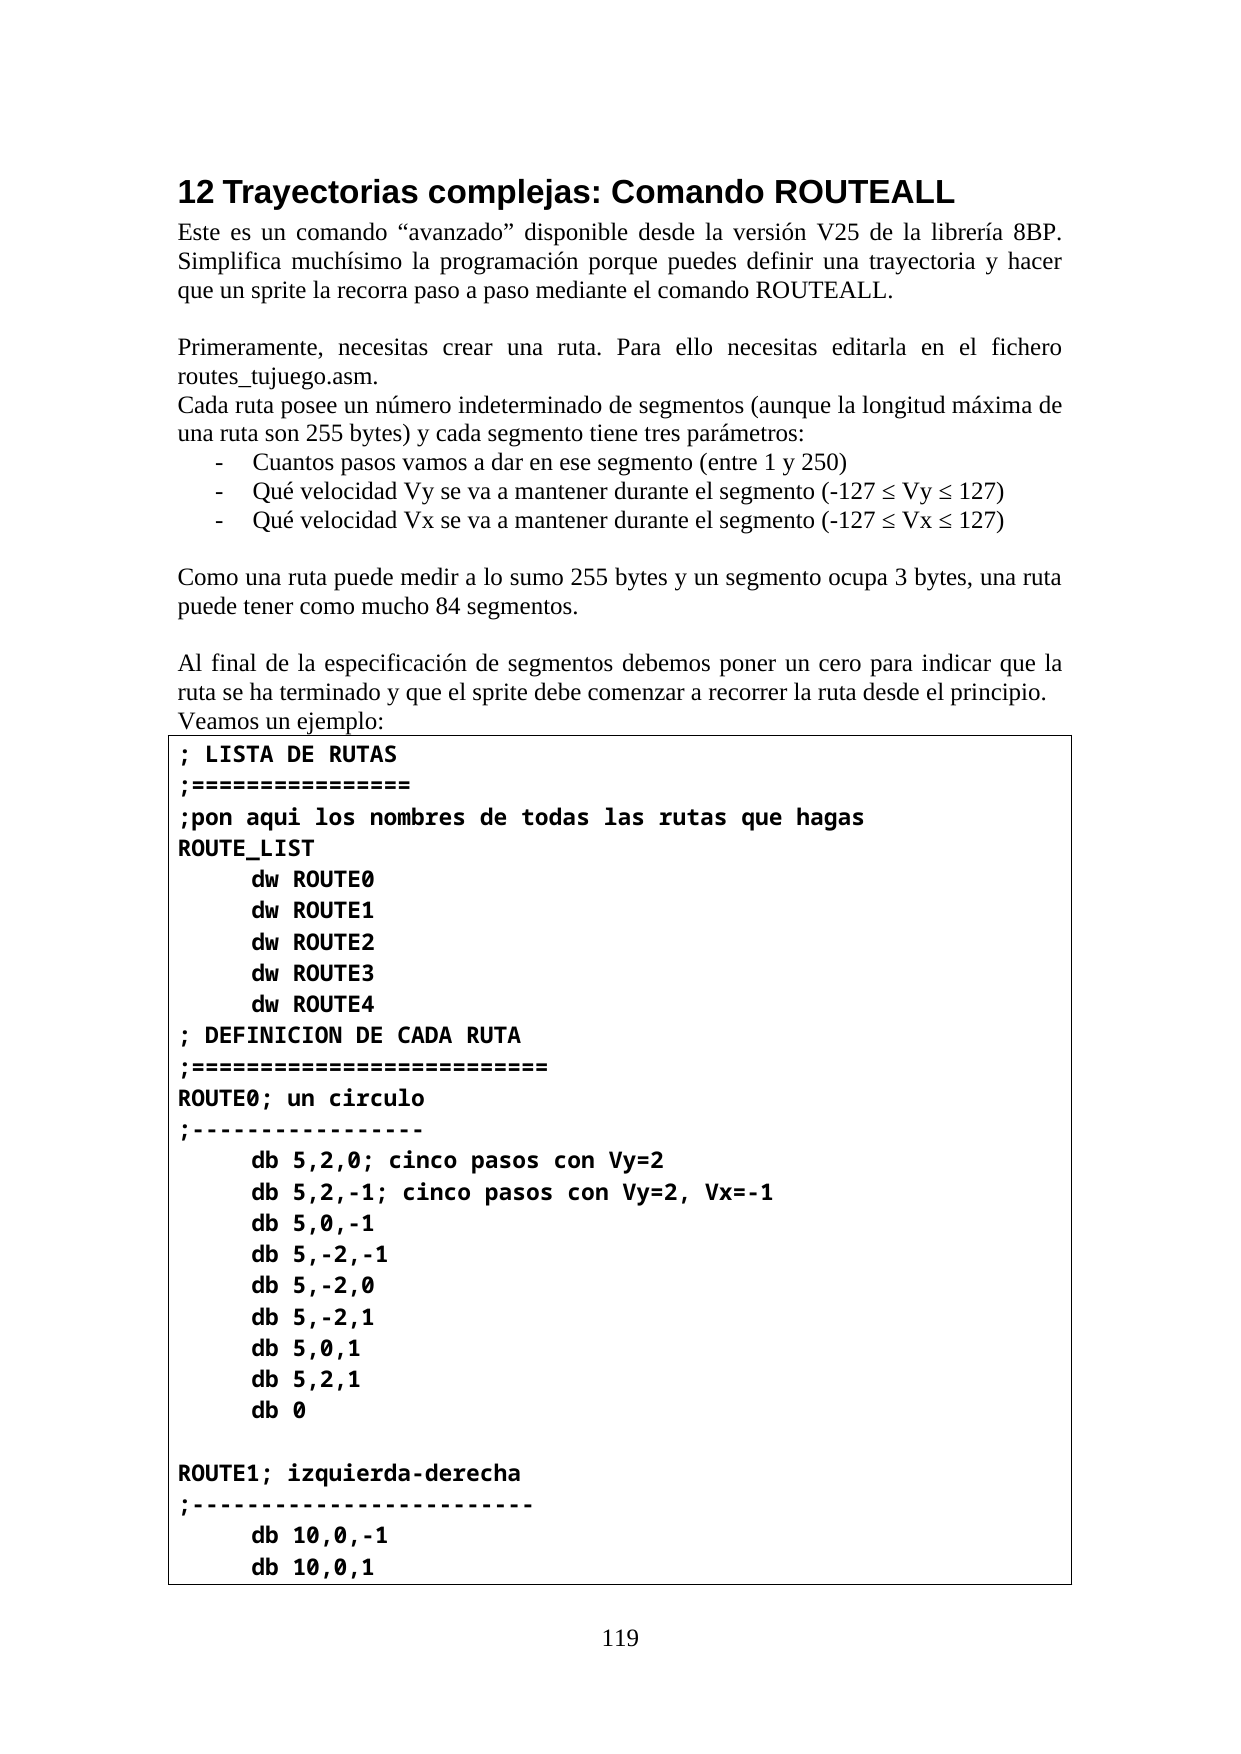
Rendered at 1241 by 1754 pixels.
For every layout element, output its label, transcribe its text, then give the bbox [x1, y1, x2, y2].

text dw ROUTE3 [177, 957, 1063, 988]
list Qué velocidad Vy se va a mantener durante el segmento (-127 ≤ Vy ≤ 127) [215, 476, 1063, 505]
text db 5,2,-1; cinco pasos con Vy=2, Vx=-1 [177, 1175, 1063, 1207]
text Como una ruta puede medir a lo sumo 255 bytes y un segmento ocupa 3 bytes, una ruta puede tener como mucho 84 segmentos. [177, 562, 1063, 620]
text db 5,-2,-1 [177, 1238, 1063, 1269]
text ROUTE_LIST [177, 832, 1063, 863]
list Cuantos pasos vamos a dar en ese segmento (entre 1 y 250) [215, 447, 1063, 476]
text db 5,0,1 [177, 1332, 1063, 1363]
text dw ROUTE4 [177, 988, 1063, 1019]
text ;========================== [177, 1050, 1063, 1082]
text db 5,2,1 [177, 1363, 1063, 1394]
text db 5,2,0; cinco pasos con Vy=2 [177, 1144, 1063, 1175]
text Cada ruta posee un número indeterminado de segmentos (aunque la longitud máxima de una ruta son 255 bytes) y cada segmento tiene tres parámetros: [177, 390, 1063, 447]
text ;----------------- [177, 1113, 1063, 1144]
text ; LISTA DE RUTAS [169, 736, 1071, 769]
text dw ROUTE0 [177, 863, 1063, 894]
text ;================ [177, 769, 1063, 800]
text Al final de la especificación de segmentos debemos poner un cero para indicar que la ruta se ha terminado y que el sprite debe comenzar a recorrer la ruta desde el principio. [177, 648, 1063, 706]
subtitle Trayectorias complejas: Comando ROUTEALL [177, 173, 1063, 211]
text dw ROUTE2 [177, 925, 1063, 957]
text db 10,0,-1 [177, 1519, 1063, 1547]
text ;pon aqui los nombres de todas las rutas que hagas [177, 800, 1063, 832]
text db 10,0,1 [169, 1547, 1071, 1584]
text ;------------------------- [177, 1488, 1063, 1519]
text Este es un comando “avanzado” disponible desde la versión V25 de la librería 8BP. Simplifica muchísimo la programación porque puedes definir una trayectoria y hacer que un sprite la recorra paso a paso mediante el comando ROUTEALL. [177, 217, 1063, 303]
list Qué velocidad Vx se va a mantener durante el segmento (-127 ≤ Vx ≤ 127) [215, 505, 1063, 533]
text Veamos un ejemplo: [177, 706, 1063, 735]
text db 0 [177, 1394, 1063, 1425]
text ; DEFINICION DE CADA RUTA [177, 1019, 1063, 1050]
text dw ROUTE1 [177, 894, 1063, 925]
text db 5,0,-1 [177, 1207, 1063, 1238]
text db 5,-2,1 [177, 1300, 1063, 1332]
text Primeramente, necesitas crear una ruta. Para ello necesitas editarla en el fichero routes_tujuego.asm. [177, 332, 1063, 390]
text ROUTE0; un circulo [177, 1082, 1063, 1113]
text ROUTE1; izquierda-derecha [177, 1457, 1063, 1488]
text db 5,-2,0 [177, 1269, 1063, 1300]
